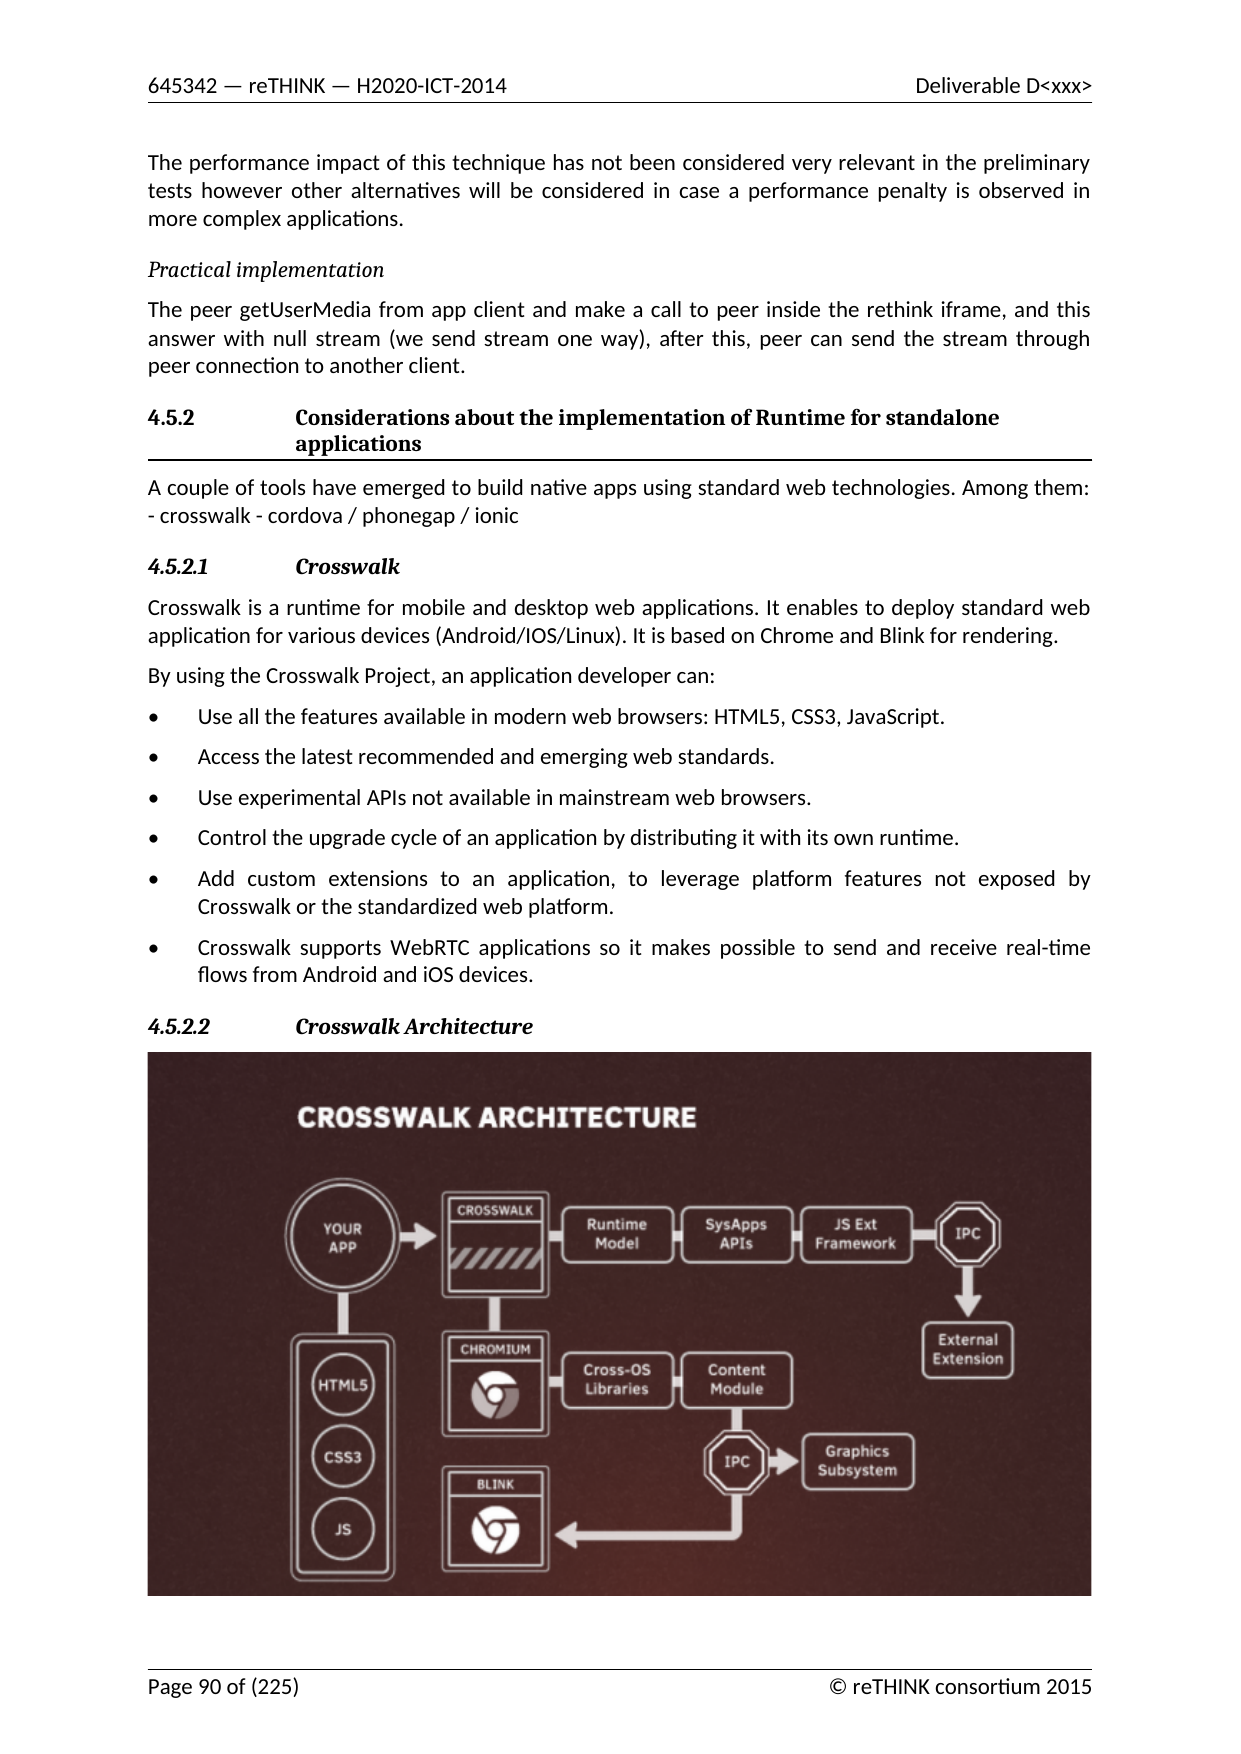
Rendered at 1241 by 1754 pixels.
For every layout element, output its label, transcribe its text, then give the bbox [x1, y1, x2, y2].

text By using the Crosswalk Project, an application developer can: [148, 661, 1092, 689]
list Use experimental APIs not available in mainstream web browsers. [148, 783, 1092, 811]
subtitle Considerations about the implementation of Runtime for standalone applications [148, 405, 1092, 459]
subtitle Crosswalk Architecture [148, 1014, 1092, 1040]
text Crosswalk is a runtime for mobile and desktop web applications. It enables to deploy standard web application for various devices (Android/IOS/Linux). It is based on Chrome and Blink for rendering. [148, 593, 1092, 649]
subtitle Crosswalk [148, 554, 1092, 580]
list Add custom extensions to an application, to leverage platform features not exposed by Crosswalk or the standardized web platform. [148, 864, 1092, 920]
list Crosswalk supports WebRTC applications so it makes possible to send and receive real-time flows from Android and iOS devices. [148, 933, 1092, 989]
list Control the upgrade cycle of an application by distributing it with its own runtime. [148, 823, 1092, 852]
list Access the latest recommended and emerging web standards. [148, 742, 1092, 771]
list Use all the features available in modern web browsers: HTML5, CSS3, JavaScript. [148, 702, 1092, 730]
subtitle Practical implementation [148, 257, 1092, 283]
text The peer getUserMedia from app client and make a call to peer inside the rethink iframe, and this answer with null stream (we send stream one way), after this, peer can send the stream through peer connection to another client. [148, 296, 1092, 380]
text A couple of tools have emerged to build native apps using standard web technologies. Among them: - crosswalk - cordova / phonegap / ionic [148, 473, 1092, 529]
picture [147, 1052, 1092, 1596]
text The performance impact of this technique has not been considered very relevant in the preliminary tests however other alternatives will be considered in case a performance penalty is observed in more complex applications. [148, 148, 1092, 232]
